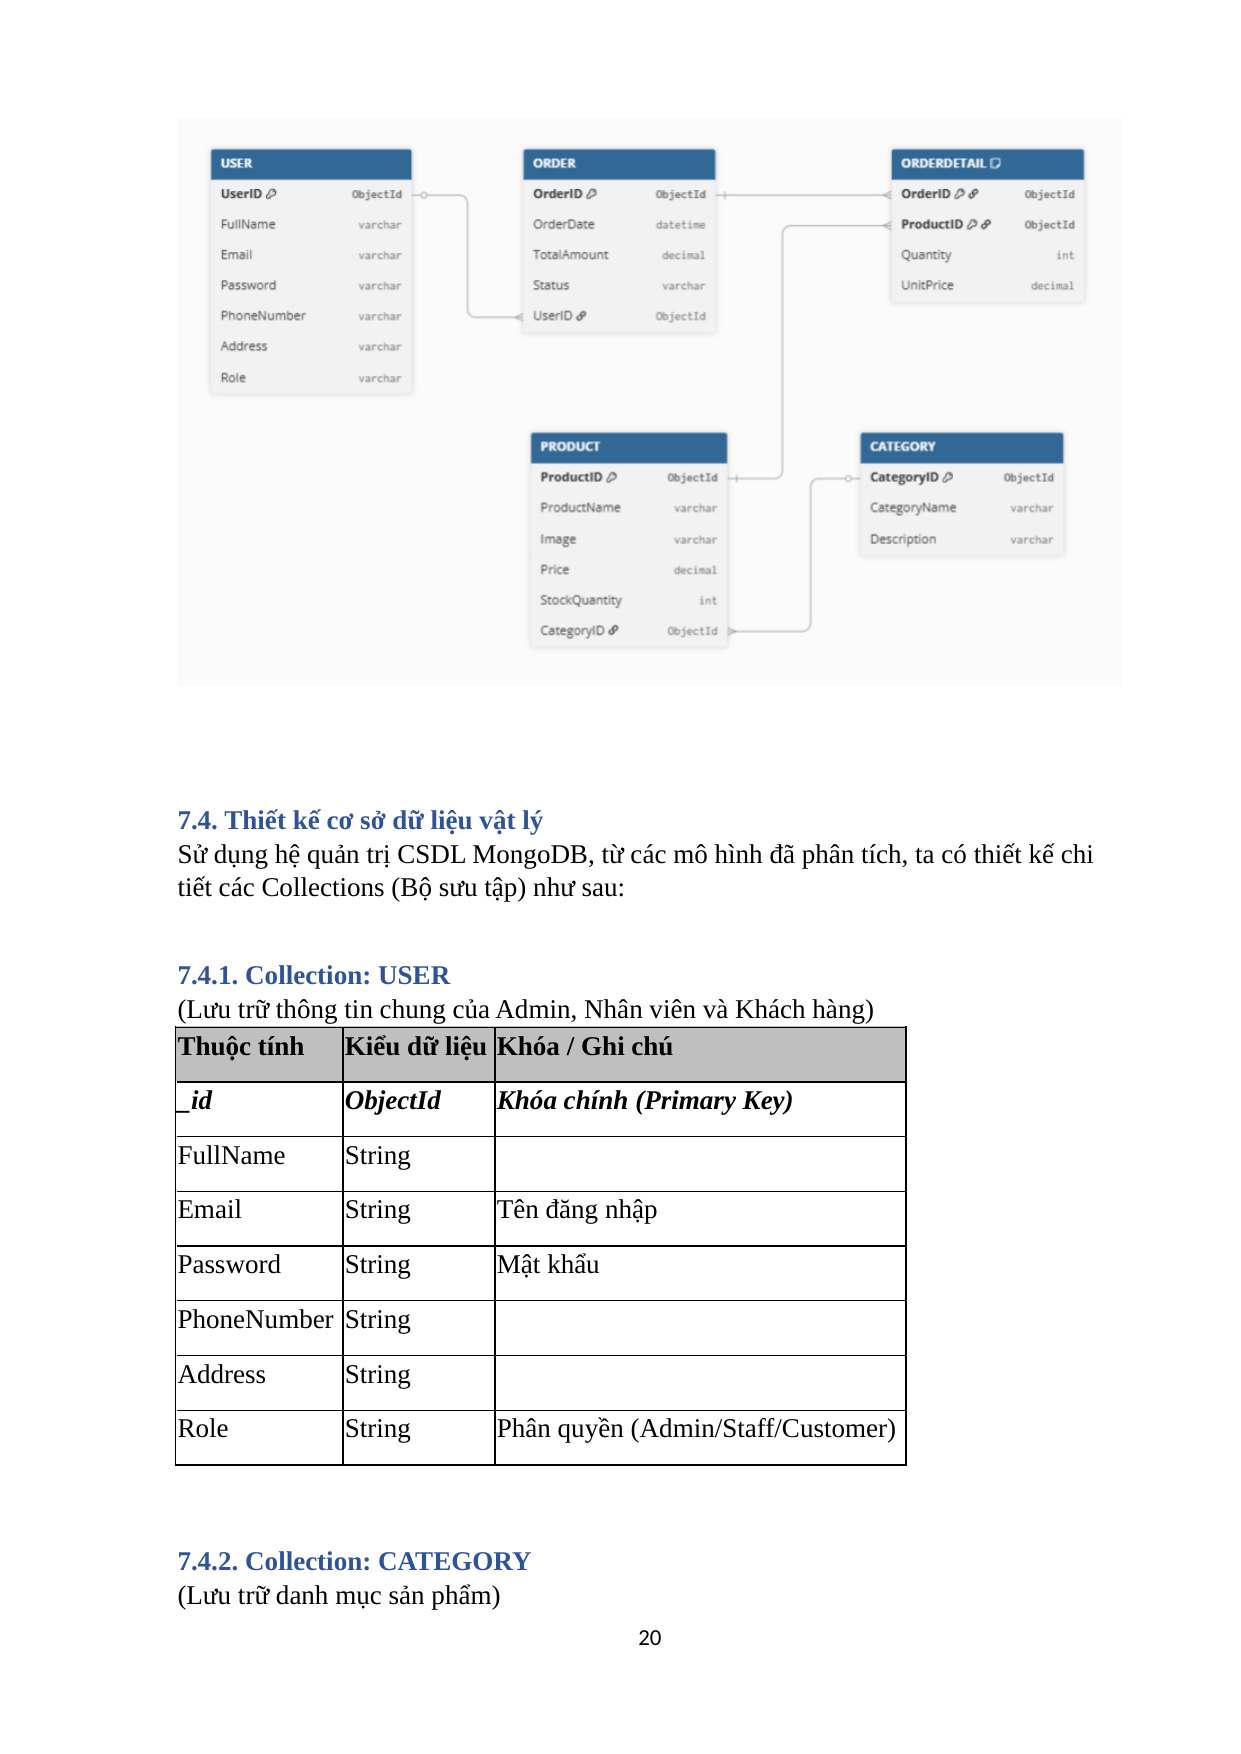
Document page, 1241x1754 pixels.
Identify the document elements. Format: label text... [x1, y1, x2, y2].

text Sử dụng hệ quản trị CSDL MongoDB, từ các mô hình đã phân tích, ta có thiết kế chi tiết các Collections (Bộ sưu tập) như sau: [177, 838, 1122, 903]
table_header Kiểu dữ liệu [344, 1028, 494, 1081]
table_cell String [344, 1192, 494, 1245]
subtitle 7.4.2. Collection: CATEGORY [177, 1545, 1122, 1576]
table_header Thuộc tính [176, 1028, 342, 1081]
table_cell PhoneNumber [176, 1301, 342, 1354]
table_cell Role [176, 1411, 342, 1464]
text (Lưu trữ thông tin chung của Admin, Nhân viên và Khách hàng) [177, 993, 1122, 1024]
table_cell Mật khẩu [496, 1247, 905, 1300]
table_cell String [344, 1137, 494, 1191]
table_cell String [344, 1356, 494, 1409]
table_cell Email [176, 1192, 342, 1245]
text (Lưu trữ danh mục sản phẩm) [177, 1579, 1122, 1610]
table_cell Password [176, 1246, 342, 1300]
picture [177, 118, 1123, 686]
table_header Khóa / Ghi chú [496, 1028, 905, 1081]
table_cell Address [176, 1356, 342, 1409]
table_cell Khóa chính (Primary Key) [496, 1083, 905, 1136]
subtitle 7.4. Thiết kế cơ sở dữ liệu vật lý [177, 804, 1122, 836]
table_cell String [344, 1301, 494, 1354]
table_cell String [344, 1411, 494, 1464]
table_cell ObjectId [344, 1083, 494, 1136]
table_cell [496, 1137, 905, 1191]
table_cell String [344, 1247, 494, 1300]
table_cell [496, 1356, 905, 1409]
table_cell [496, 1301, 905, 1354]
table_cell _id [176, 1082, 342, 1136]
table_cell FullName [176, 1137, 342, 1191]
table_cell Phân quyền (Admin/Staff/Customer) [496, 1411, 905, 1464]
subtitle 7.4.1. Collection: USER [177, 959, 1122, 991]
table_cell Tên đăng nhập [496, 1192, 905, 1245]
